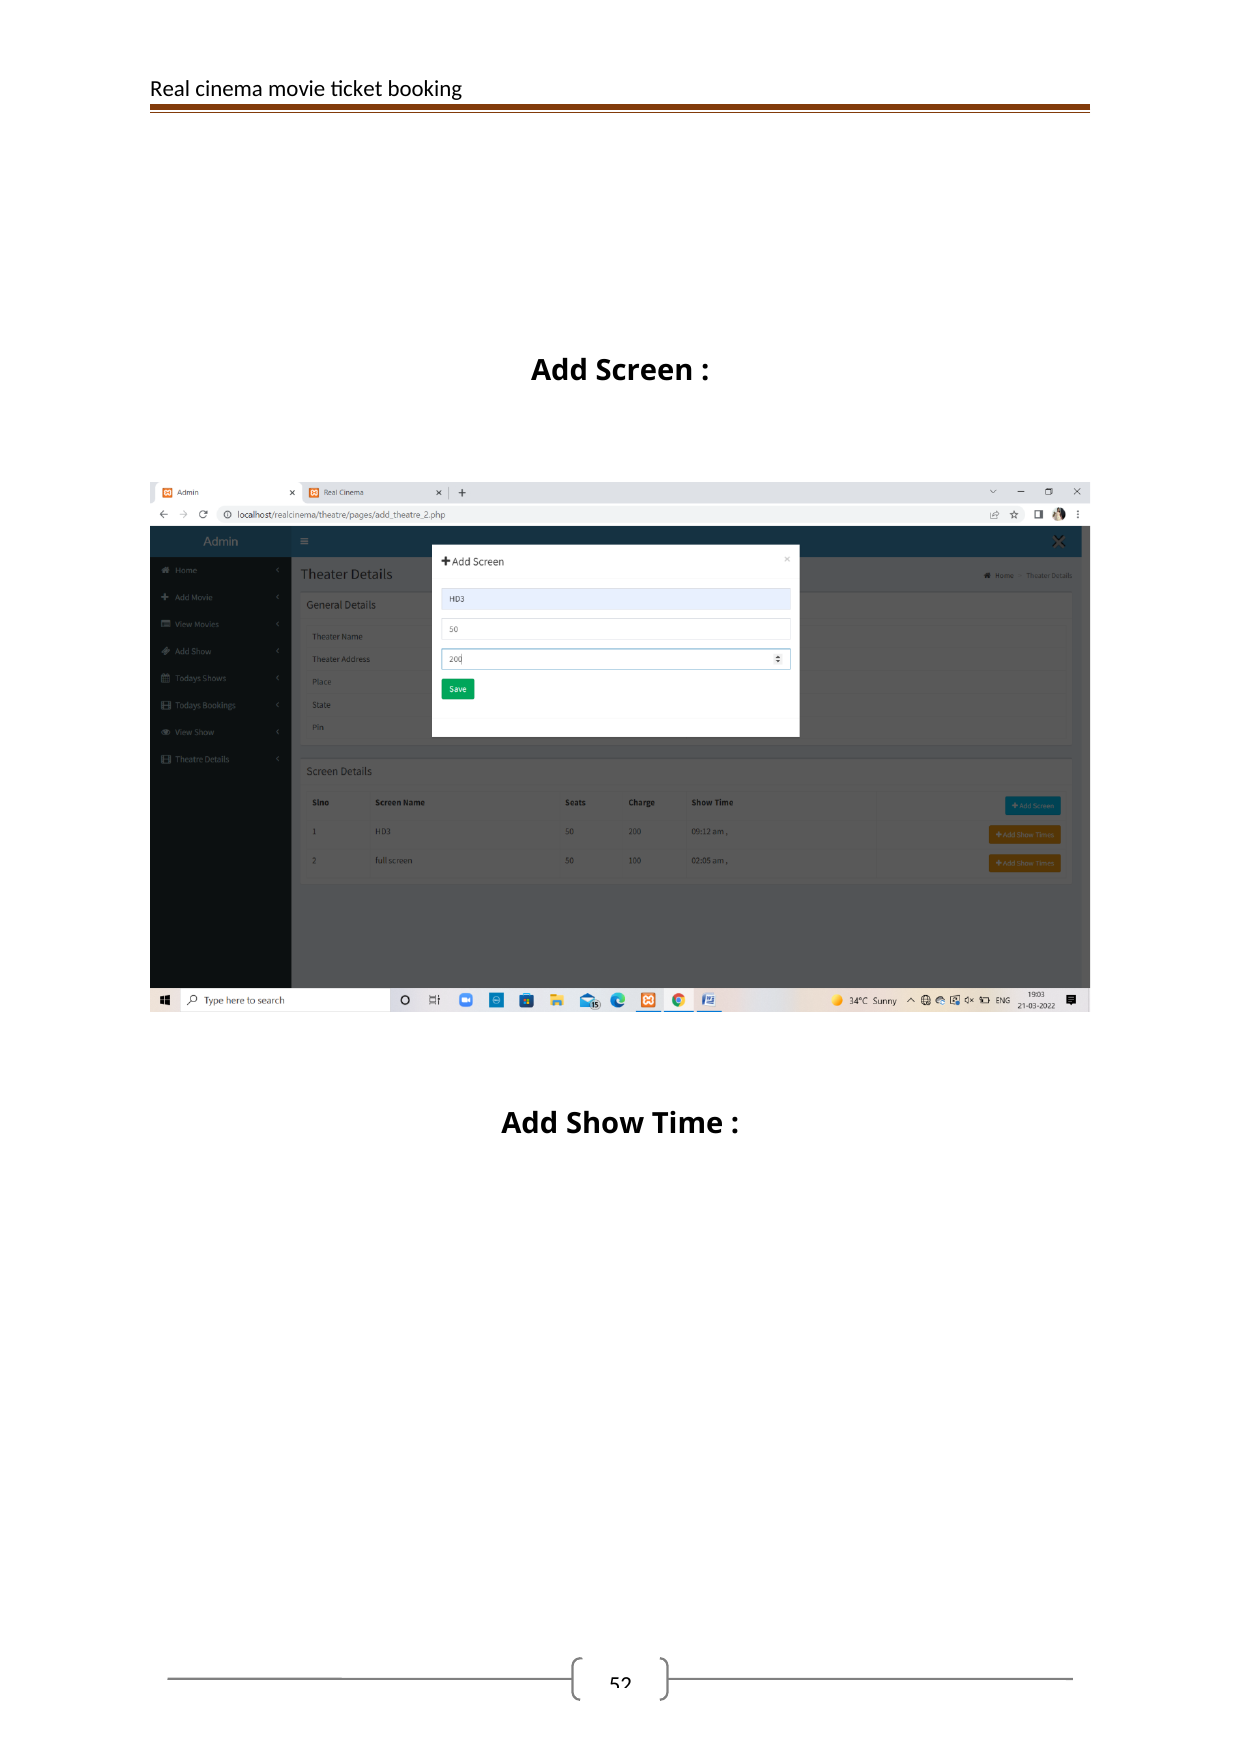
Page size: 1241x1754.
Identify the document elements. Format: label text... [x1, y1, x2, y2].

picture [150, 482, 1091, 1012]
text Add Show Time : [150, 1103, 1090, 1142]
text Add Screen : [150, 349, 1090, 389]
